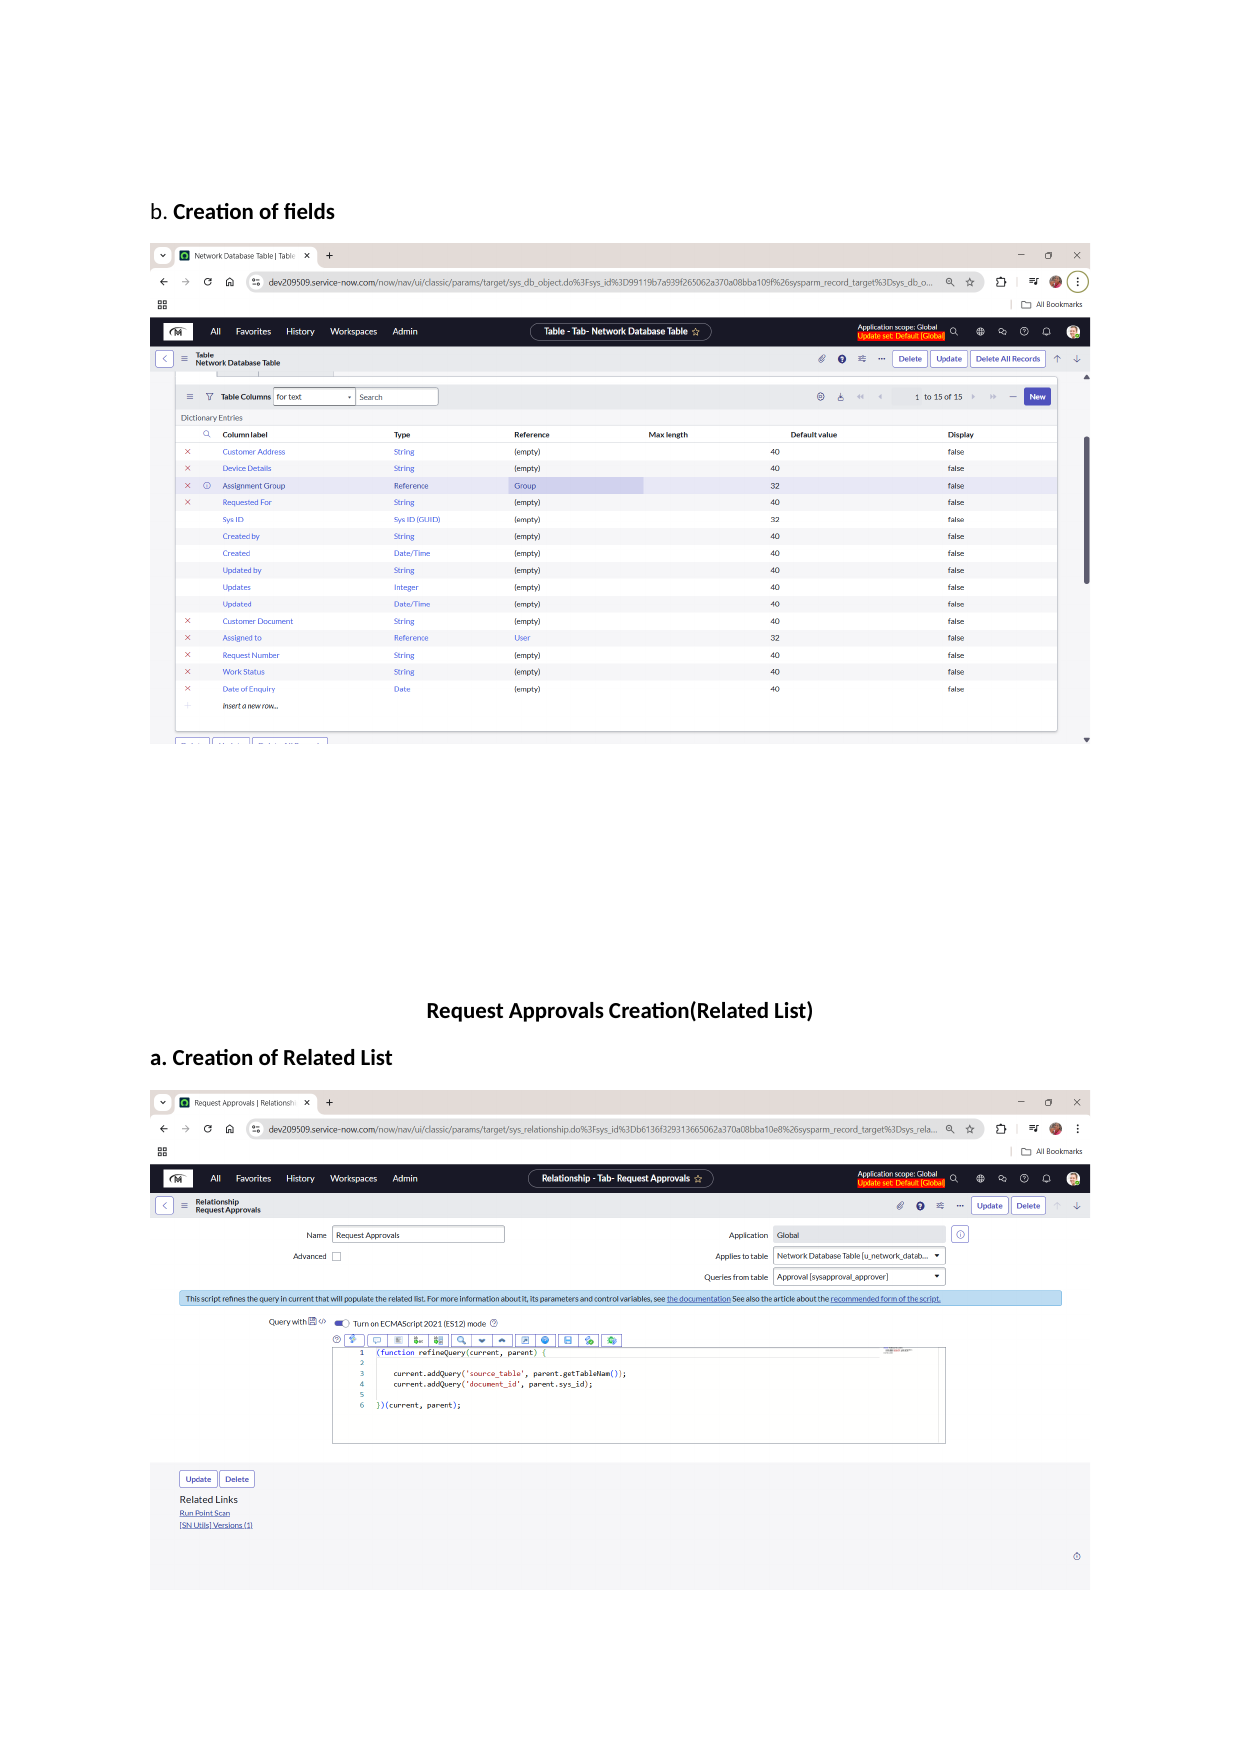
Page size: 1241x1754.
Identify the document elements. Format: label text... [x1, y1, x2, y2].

picture [150, 1090, 1091, 1590]
picture [150, 243, 1091, 744]
text Request Approvals Creation(Related List) [150, 996, 1090, 1024]
text a. Creation of Related List [150, 1043, 1090, 1071]
text b. Creation of fields [150, 197, 1090, 225]
